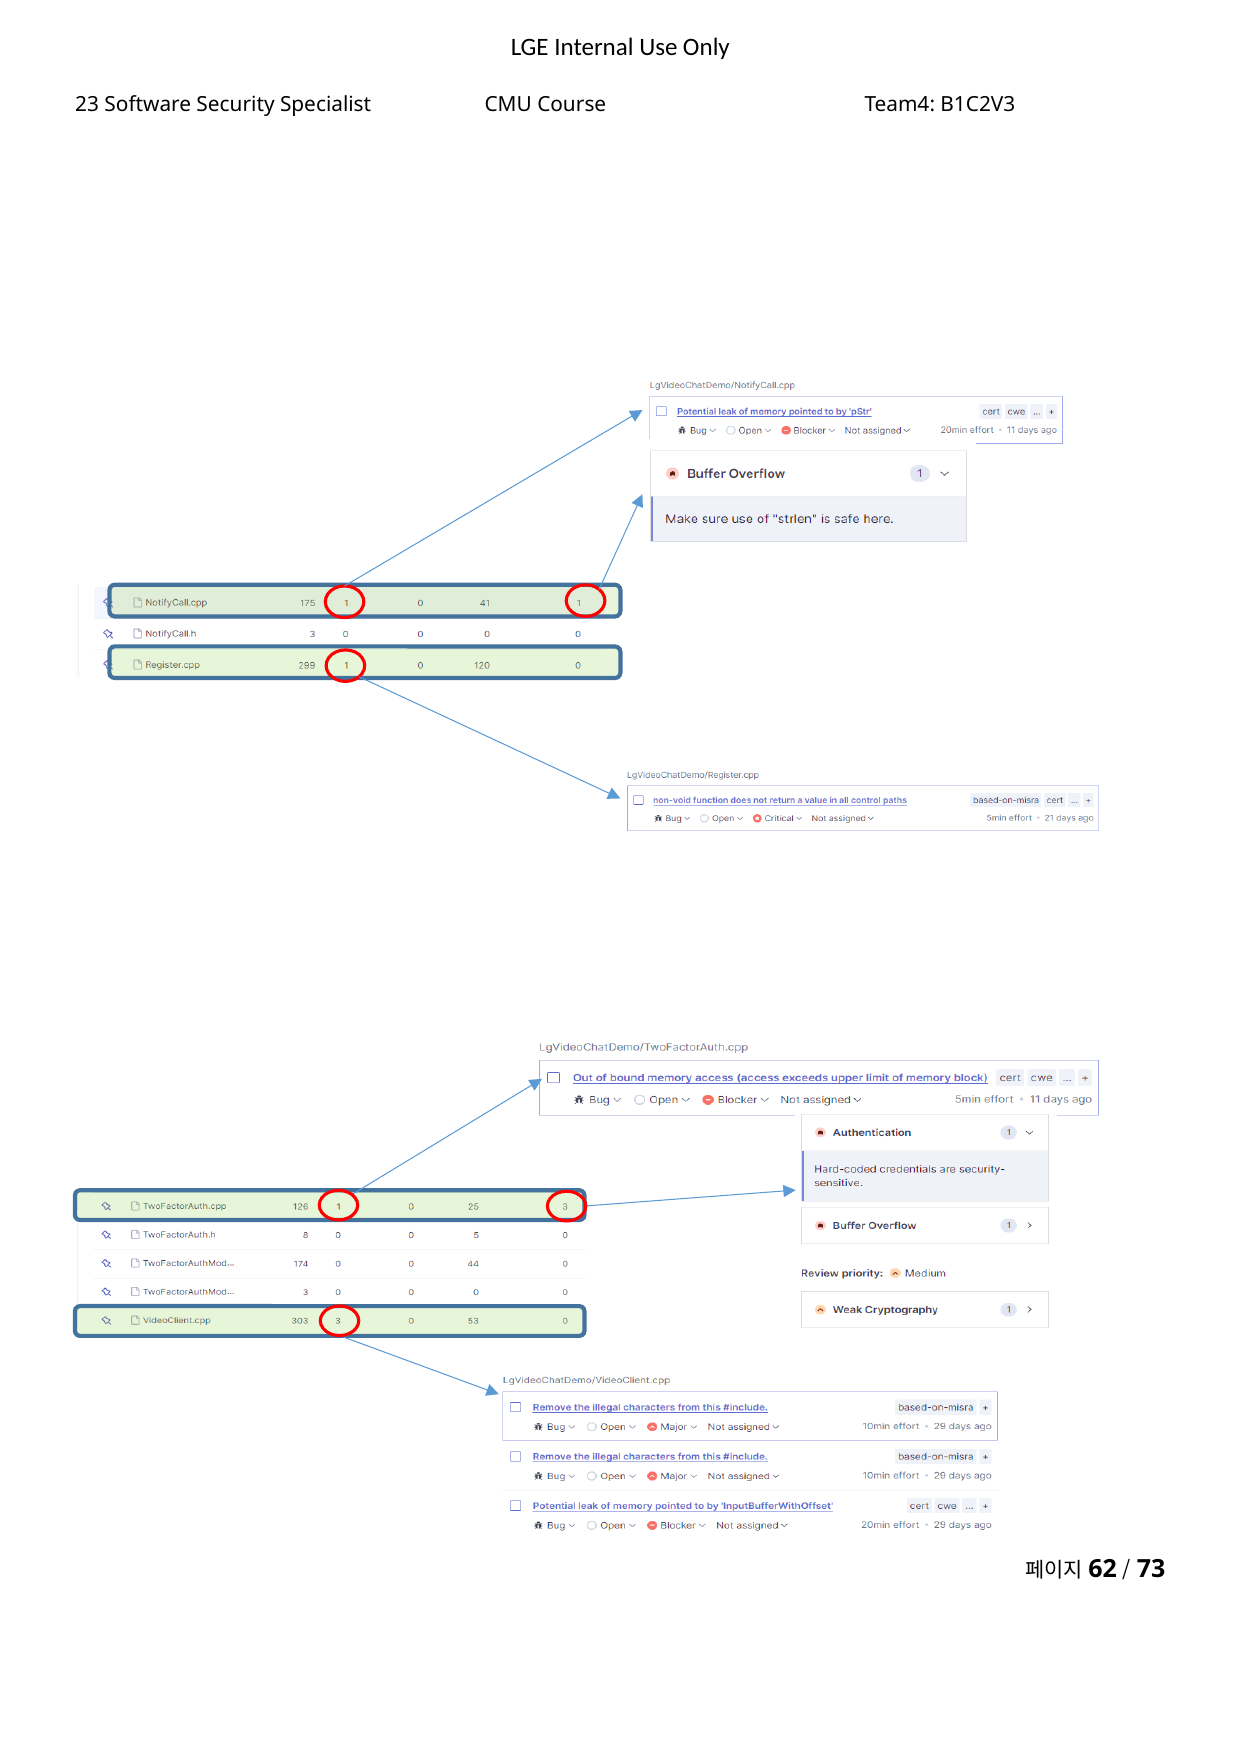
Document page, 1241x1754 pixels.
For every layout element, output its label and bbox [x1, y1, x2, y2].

picture [75, 584, 605, 678]
picture [532, 1036, 1102, 1332]
picture [620, 761, 1102, 835]
picture [76, 1221, 585, 1305]
picture [498, 1369, 1014, 1537]
picture [642, 373, 1069, 549]
